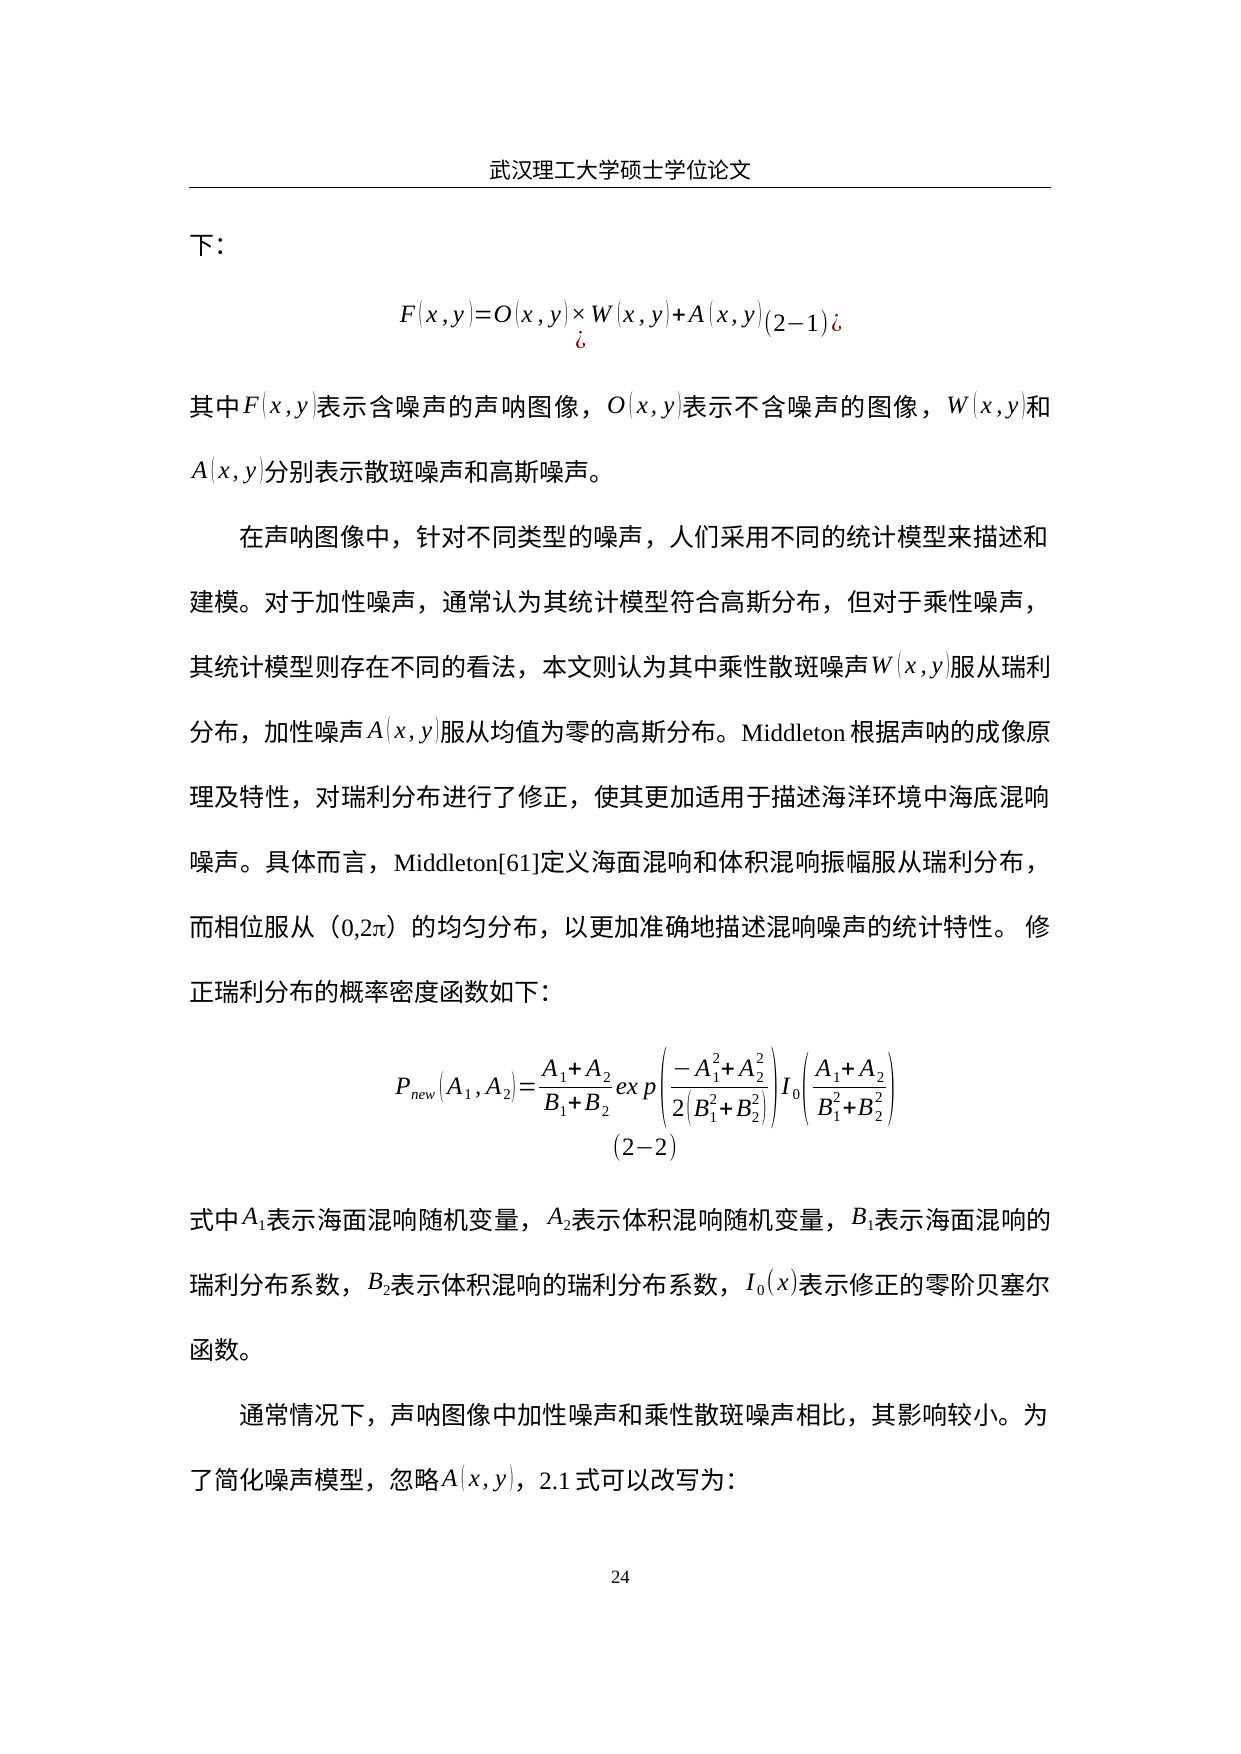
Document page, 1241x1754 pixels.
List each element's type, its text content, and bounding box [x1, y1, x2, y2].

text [189, 211, 1051, 276]
text 在声呐图像中，针对不同类型的噪声，人们采用不同的统计模型来描述和建模。对于加性噪声，通常认为其统计模型符合高斯分布，但对于乘性噪声，其统计模型则存在不同的看法，本文则认为其中乘性散斑噪声服从瑞利分布，加性噪声服从均值为零的高斯分布。Middleton根据声呐的成像原理及特性，对瑞利分布进行了修正，使其更加适用于描述海洋环境中海底混响噪声。具体而言，Middleton[61]定义海面混响和体积混响振幅服从瑞利分布，而相位服从（0,2）的均匀分布，以更加准确地描述混响噪声的统计特性。 修正瑞利分布的概率密度函数如下： [189, 503, 1051, 1023]
text 通常情况下，声呐图像中加性噪声和乘性散斑噪声相比，其影响较小。为了简化噪声模型，忽略，2.1式可以改写为： [189, 1381, 1051, 1511]
text 式中表示海面混响随机变量，表示体积混响随机变量，表示海面混响的瑞利分布系数，表示体积混响的瑞利分布系数，表示修正的零阶贝塞尔函数。 [189, 1186, 1051, 1381]
text 其中表示含噪声的声呐图像，表示不含噪声的图像，和分别表示散斑噪声和高斯噪声。 [189, 373, 1051, 503]
